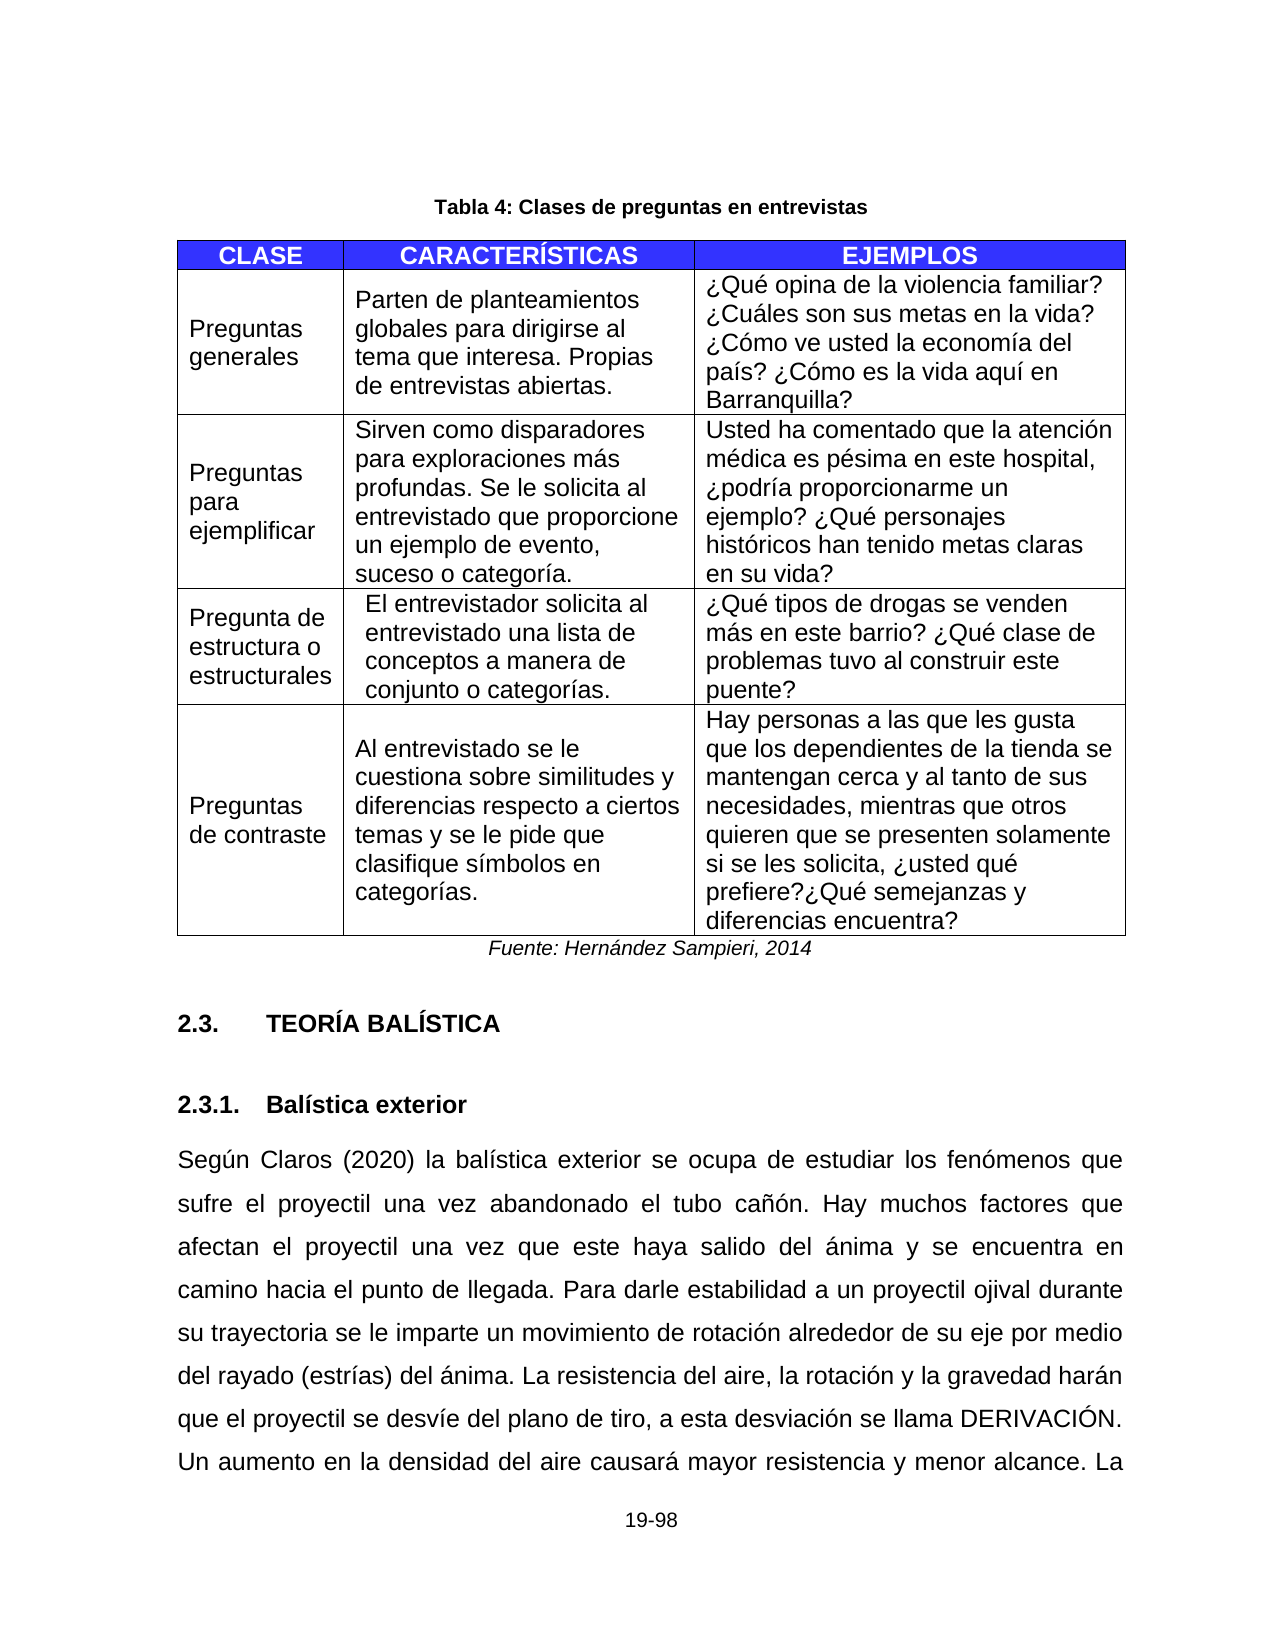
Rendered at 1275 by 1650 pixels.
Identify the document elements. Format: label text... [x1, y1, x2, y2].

table_cell Usted ha comentado que la atención médica es pésima en este hospital, ¿podría proporcionarme un ejemplo? ¿Qué personajes históricos han tenido metas claras en su vida? [695, 415, 1125, 588]
table_cell Preguntas de contraste [178, 705, 343, 935]
table_cell Sirven como disparadores para exploraciones más profundas. Se le solicita al entrevistado que proporcione un ejemplo de evento, suceso o categoría. [344, 415, 694, 588]
table_cell Preguntas generales [178, 270, 343, 414]
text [177, 1146, 1125, 1476]
table_cell Pregunta de estructura o estructurales [178, 589, 343, 704]
text Fuente: Hernández Sampieri, 2014 [177, 936, 1125, 960]
table_cell Parten de planteamientos globales para dirigirse al tema que interesa. Propias de entrevistas abiertas. [344, 270, 694, 414]
table_cell ¿Qué tipos de drogas se venden más en este barrio? ¿Qué clase de problemas tuvo al construir este puente? [695, 589, 1125, 704]
table_cell Al entrevistado se le cuestiona sobre similitudes y diferencias respecto a ciertos temas y se le pide que clasifique símbolos en categorías. [344, 705, 694, 935]
table_cell Hay personas a las que les gusta que los dependientes de la tienda se mantengan cerca y al tanto de sus necesidades, mientras que otros quieren que se presenten solamente si se les solicita, ¿usted qué prefiere?¿Qué semejanzas y diferencias encuentra? [695, 705, 1125, 935]
table_cell Preguntas para ejemplificar [178, 415, 343, 588]
table_header CARACTERÍSTICAS [344, 241, 694, 269]
table_header CLASE [178, 241, 343, 269]
table_header EJEMPLOS [695, 241, 1125, 269]
text TEORÍA BALÍSTICA [177, 1009, 1125, 1038]
text Balística exterior [177, 1090, 1125, 1119]
text Tabla 4: Clases de preguntas en entrevistas [177, 195, 1125, 219]
table_cell ¿Qué opina de la violencia familiar? ¿Cuáles son sus metas en la vida? ¿Cómo ve usted la economía del país? ¿Cómo es la vida aquí en Barranquilla? [695, 270, 1125, 414]
table_cell El entrevistador solicita al entrevistado una lista de conceptos a manera de conjunto o categorías. [344, 589, 694, 704]
